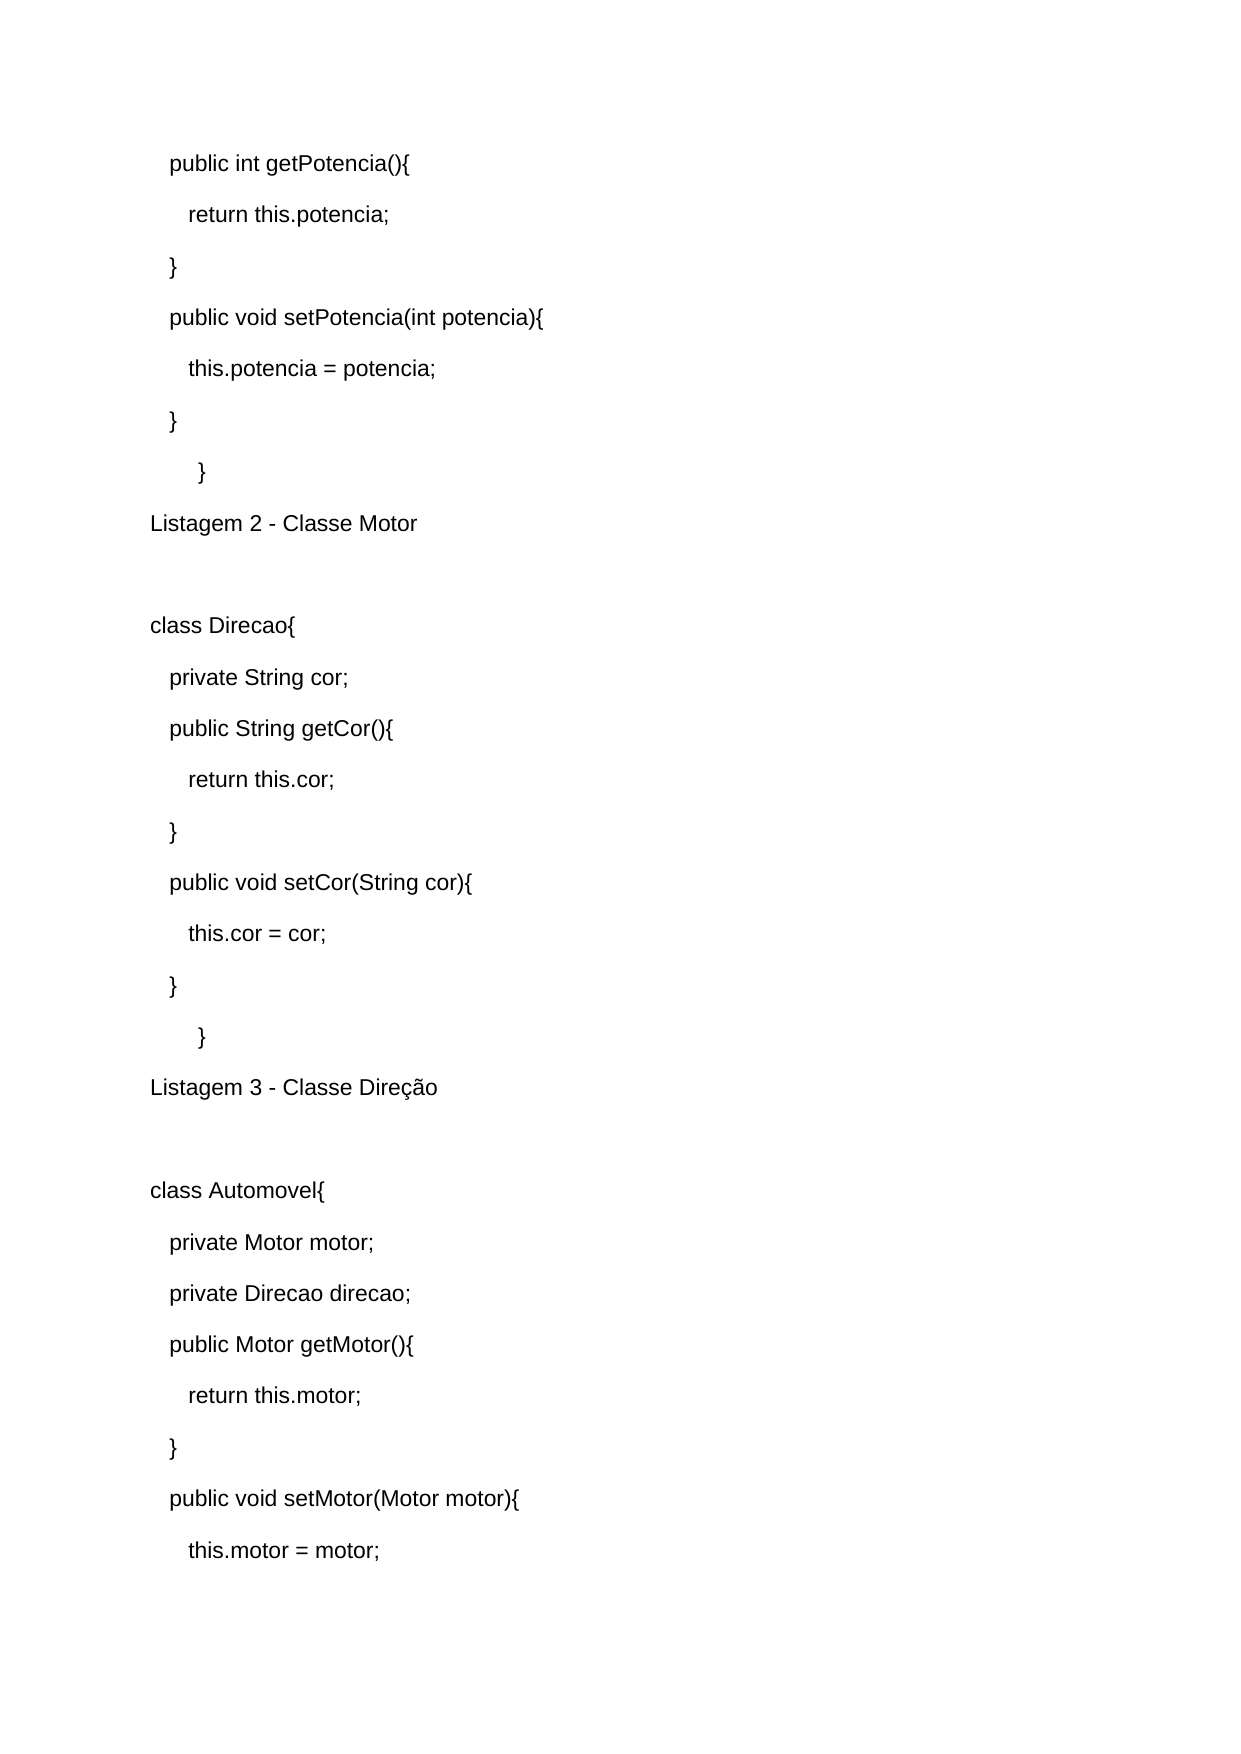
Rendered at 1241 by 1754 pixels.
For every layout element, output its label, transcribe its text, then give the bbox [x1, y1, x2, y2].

text public void setPotencia(int potencia){ [150, 304, 1090, 330]
text public String getCor(){ [150, 715, 1090, 741]
text Listagem 2 - Classe Motor [150, 509, 1090, 536]
text private Direcao direcao; [150, 1280, 1090, 1306]
text } [150, 253, 1090, 279]
text public void setMotor(Motor motor){ [150, 1485, 1090, 1512]
text class Direcao{ [150, 612, 1090, 638]
text Listagem 3 - Classe Direção [150, 1074, 1090, 1101]
text public void setCor(String cor){ [150, 869, 1090, 895]
text } [198, 458, 1090, 484]
text this.potencia = potencia; [150, 355, 1090, 382]
text ​ public Motor getMotor(){ [150, 1331, 1090, 1357]
text this.cor = cor; [150, 920, 1090, 947]
text private String cor; [150, 663, 1090, 690]
text return this.cor; [150, 766, 1090, 793]
text } [150, 818, 1090, 844]
text return this.potencia; [150, 201, 1090, 228]
text public int getPotencia(){ [150, 150, 1090, 176]
text } [198, 1023, 1090, 1049]
text class Automovel{ [150, 1177, 1090, 1203]
text } [150, 407, 1090, 433]
text } [150, 1434, 1090, 1460]
text private Motor motor; [150, 1228, 1090, 1255]
text } [150, 972, 1090, 998]
text this.motor = motor; [150, 1537, 1090, 1563]
text return this.motor; [150, 1382, 1090, 1409]
